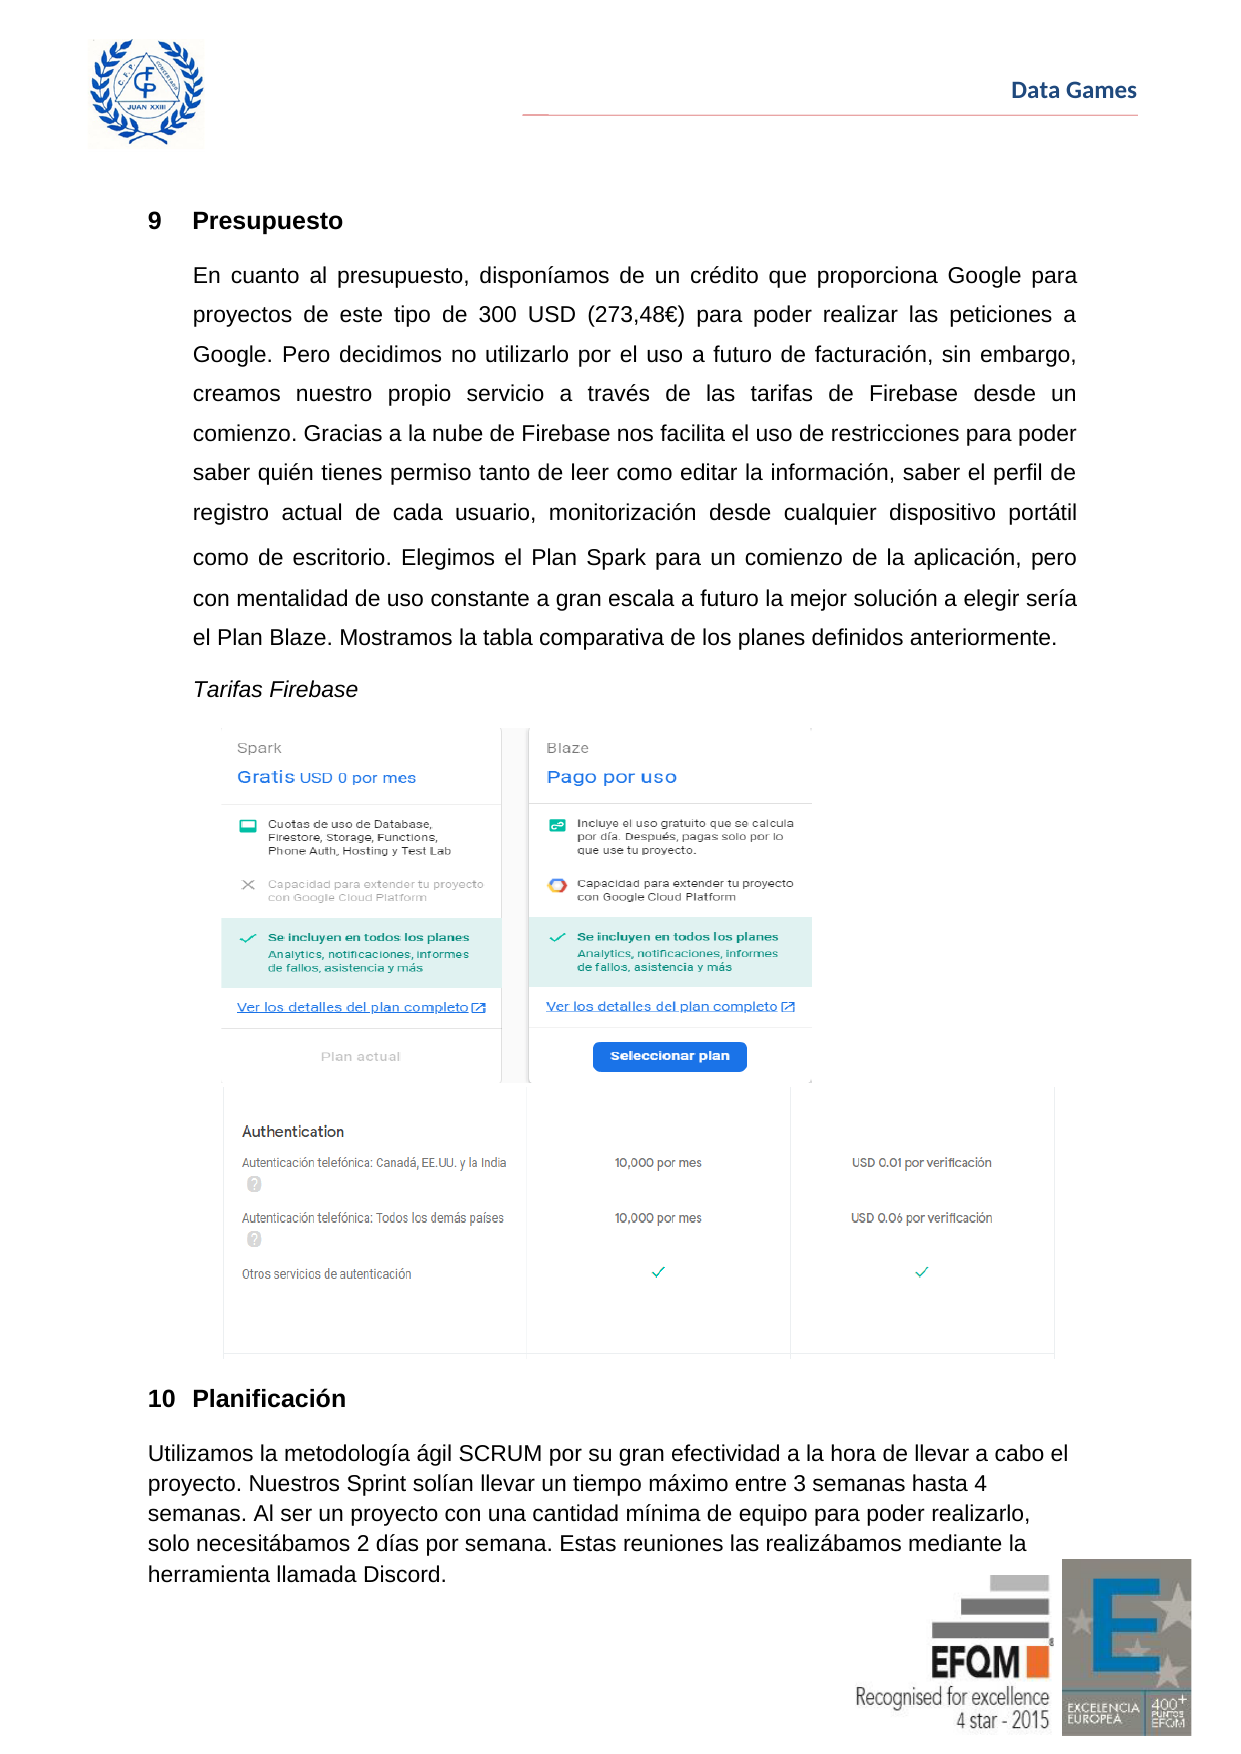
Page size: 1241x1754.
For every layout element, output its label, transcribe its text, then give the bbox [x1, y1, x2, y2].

subtitle Presupuesto [148, 206, 1078, 235]
picture [87, 39, 206, 152]
subtitle Tarifas Firebase [193, 676, 1078, 703]
subtitle En cuanto al presupuesto, disponíamos de un crédito que proporciona Google para proyectos de este tipo de 300 USD (273,48€) para poder realizar las peticiones a Google. Pero decidimos no utilizarlo por el uso a futuro de facturación, sin embargo, creamos nuestro propio servicio a través de las tarifas de Firebase desde un comienzo. Gracias a la nube de Firebase nos facilita el uso de restricciones para poder saber quién tienes permiso tanto de leer como editar la información, saber el perfil de registro actual de cada usuario, monitorización desde cualquier dispositivo portátil como de escritorio. Elegimos el Plan Spark para un comienzo de la aplicación, pero con mentalidad de uso constante a gran escala a futuro la mejor solución a elegir sería el Plan Blaze. Mostramos la tabla comparativa de los planes definidos anteriormente. [193, 262, 1078, 651]
picture [221, 1087, 1058, 1359]
text Utilizamos la metodología ágil SCRUM por su gran efectividad a la hora de llevar a cabo el proyecto. Nuestros Sprint solían llevar un tiempo máximo entre 3 semanas hasta 4 semanas. Al ser un proyecto con una cantidad mínima de equipo para poder realizarlo, solo necesitábamos 2 días por semana. Estas reuniones las realizábamos mediante la herramienta llamada Discord. [148, 1440, 1078, 1587]
picture [221, 728, 812, 1083]
subtitle Planificación [148, 1384, 1078, 1413]
picture [1062, 1559, 1192, 1736]
